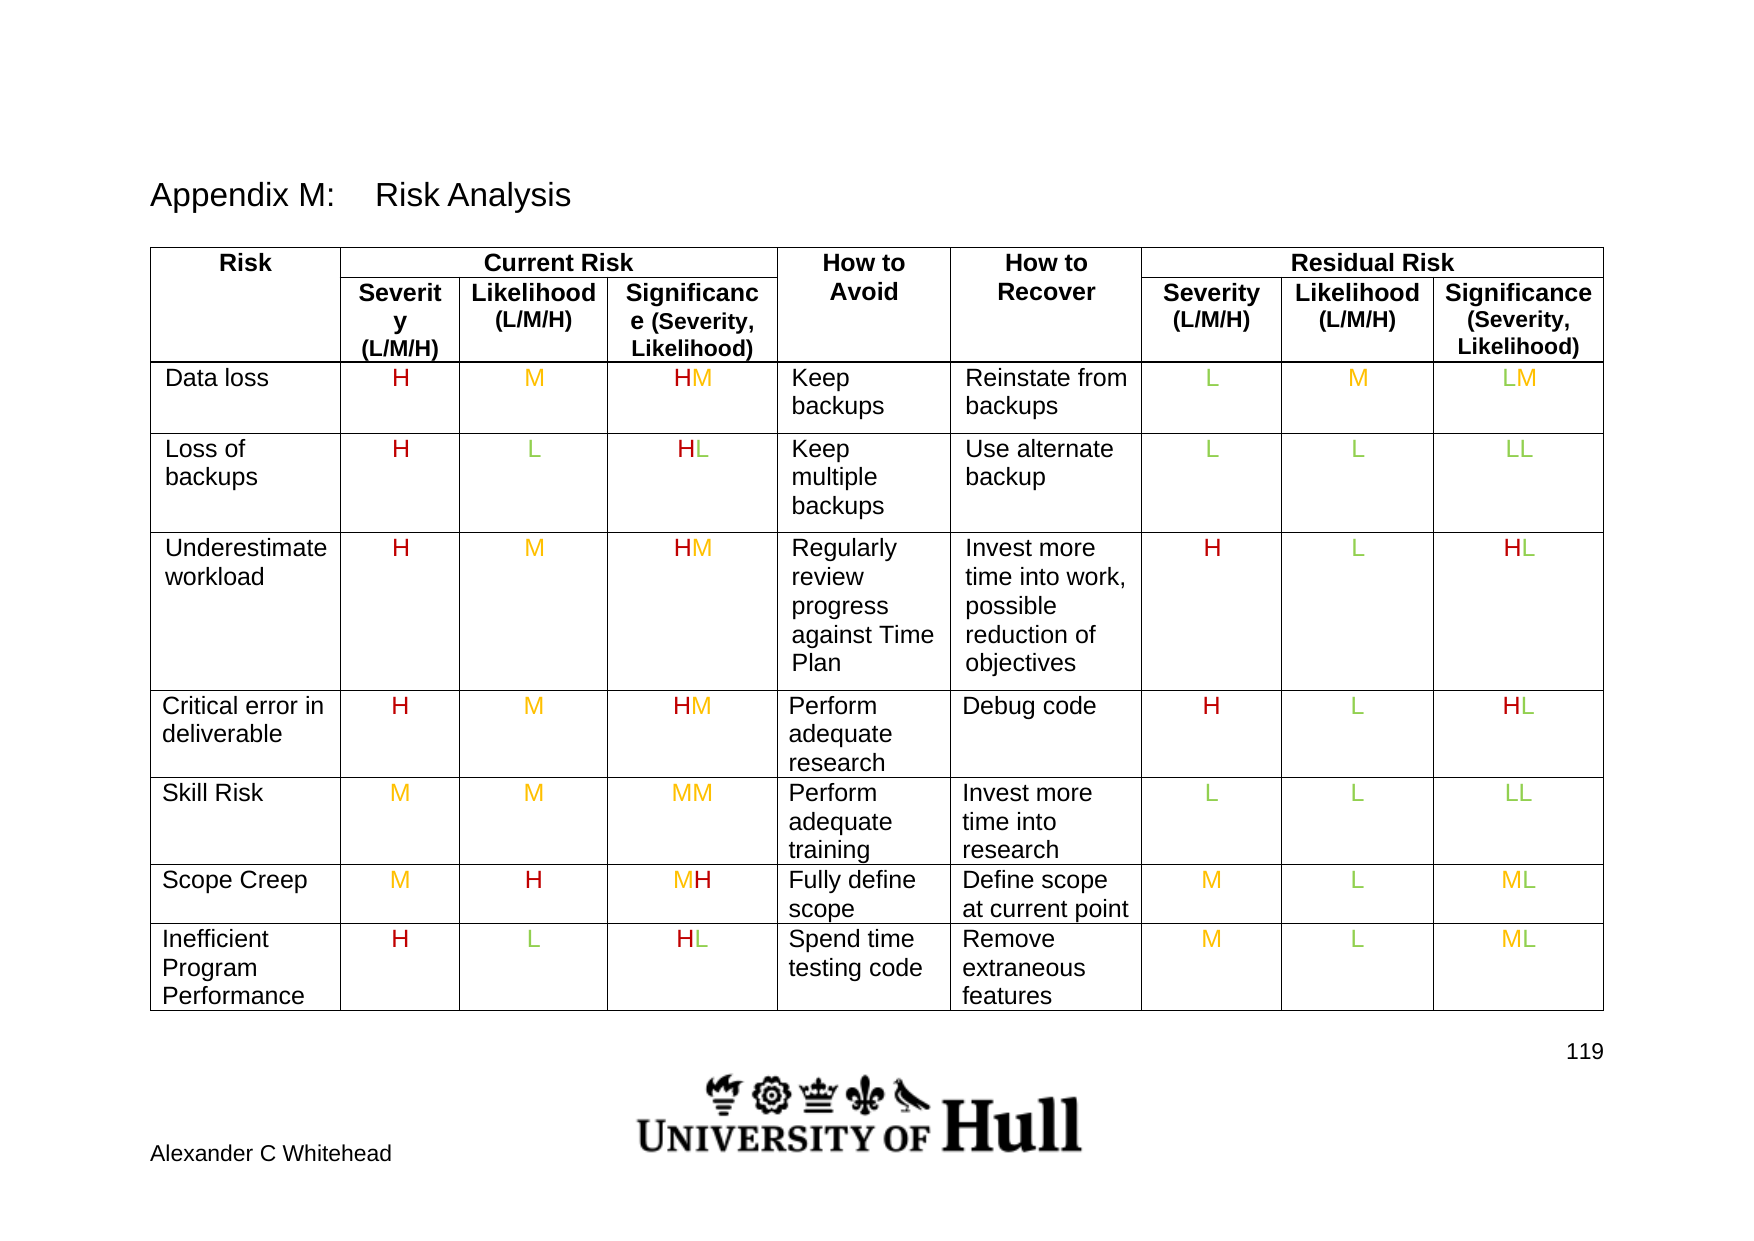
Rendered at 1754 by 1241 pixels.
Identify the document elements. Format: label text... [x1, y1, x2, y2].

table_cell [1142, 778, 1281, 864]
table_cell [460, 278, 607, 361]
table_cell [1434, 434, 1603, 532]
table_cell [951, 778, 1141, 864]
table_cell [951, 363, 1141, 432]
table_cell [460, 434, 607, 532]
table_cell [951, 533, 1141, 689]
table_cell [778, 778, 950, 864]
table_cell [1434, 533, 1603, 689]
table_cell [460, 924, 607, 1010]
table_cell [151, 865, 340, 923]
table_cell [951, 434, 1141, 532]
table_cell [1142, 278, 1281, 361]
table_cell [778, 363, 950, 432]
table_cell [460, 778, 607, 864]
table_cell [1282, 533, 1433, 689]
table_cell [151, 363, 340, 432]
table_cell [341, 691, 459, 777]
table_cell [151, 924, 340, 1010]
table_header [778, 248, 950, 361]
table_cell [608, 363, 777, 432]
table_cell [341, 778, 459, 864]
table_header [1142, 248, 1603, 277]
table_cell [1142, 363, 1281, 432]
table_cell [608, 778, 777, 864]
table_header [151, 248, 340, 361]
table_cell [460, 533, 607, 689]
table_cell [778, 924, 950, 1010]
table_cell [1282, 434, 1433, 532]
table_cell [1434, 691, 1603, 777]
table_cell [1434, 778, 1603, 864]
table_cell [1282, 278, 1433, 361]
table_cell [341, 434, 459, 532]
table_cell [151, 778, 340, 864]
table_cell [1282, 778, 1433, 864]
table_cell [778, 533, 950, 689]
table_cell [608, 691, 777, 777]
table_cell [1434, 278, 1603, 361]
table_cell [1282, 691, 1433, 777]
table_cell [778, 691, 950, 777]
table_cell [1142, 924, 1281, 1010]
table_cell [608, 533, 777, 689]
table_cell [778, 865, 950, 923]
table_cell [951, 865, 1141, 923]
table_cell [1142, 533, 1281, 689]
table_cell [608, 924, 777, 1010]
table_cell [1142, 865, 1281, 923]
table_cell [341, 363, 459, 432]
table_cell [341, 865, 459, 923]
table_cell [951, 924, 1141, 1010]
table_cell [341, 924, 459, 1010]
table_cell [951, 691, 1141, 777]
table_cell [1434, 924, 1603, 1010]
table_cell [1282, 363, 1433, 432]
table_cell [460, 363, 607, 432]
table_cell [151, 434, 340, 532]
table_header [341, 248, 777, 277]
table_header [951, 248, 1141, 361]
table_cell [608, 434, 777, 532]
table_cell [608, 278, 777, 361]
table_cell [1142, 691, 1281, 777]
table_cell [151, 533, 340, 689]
picture [630, 1064, 1091, 1162]
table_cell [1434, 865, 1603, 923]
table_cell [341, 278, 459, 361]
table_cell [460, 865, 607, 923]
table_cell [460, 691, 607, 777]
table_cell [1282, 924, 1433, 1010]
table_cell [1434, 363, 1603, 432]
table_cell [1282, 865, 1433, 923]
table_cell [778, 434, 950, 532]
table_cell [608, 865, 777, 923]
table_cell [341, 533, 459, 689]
subtitle Risk Analysis [150, 175, 1604, 213]
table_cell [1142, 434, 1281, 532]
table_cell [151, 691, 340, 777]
